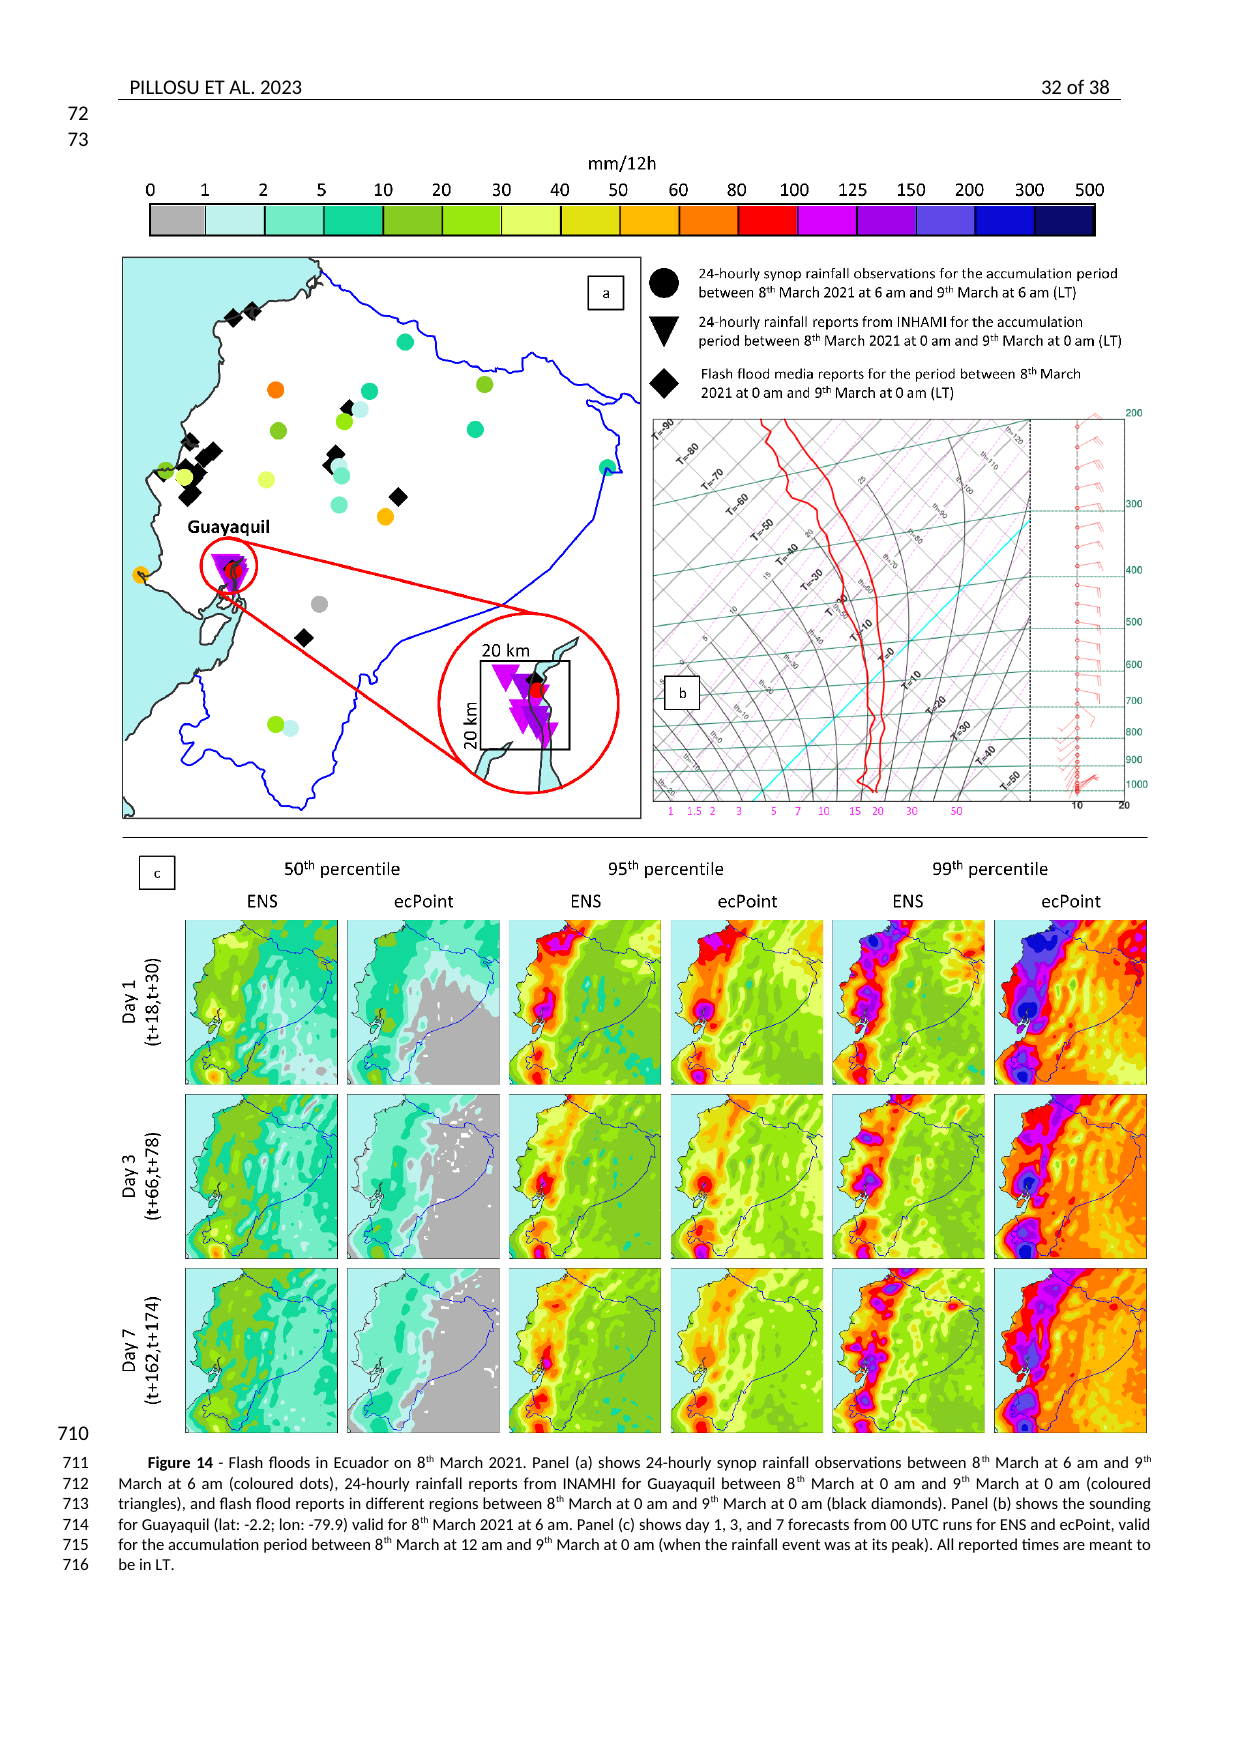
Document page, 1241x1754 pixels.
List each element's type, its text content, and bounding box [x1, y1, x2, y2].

picture [118, 151, 1152, 1441]
text Figure 14 - Flash floods in Ecuador on 8th March 2021. Panel (a) shows 24-hourly synop rainfall observations between 8th March at 6 am and 9th March at 6 am (coloured dots), 24-hourly rainfall reports from INAMHI for Guayaquil between 8th March at 0 am and 9th March at 0 am (coloured triangles), and flash flood reports in different regions between 8th March at 0 am and 9th March at 0 am (black diamonds). Panel (b) shows the sounding for Guayaquil (lat: -2.2; lon: -79.9) valid for 8th March 2021 at 6 am. Panel (c) shows day 1, 3, and 7 forecasts from 00 UTC runs for ENS and ecPoint, valid for the accumulation period between 8th March at 12 am and 9th March at 0 am (when the rainfall event was at its peak). All reported times are meant to be in LT. [118, 1453, 1152, 1575]
